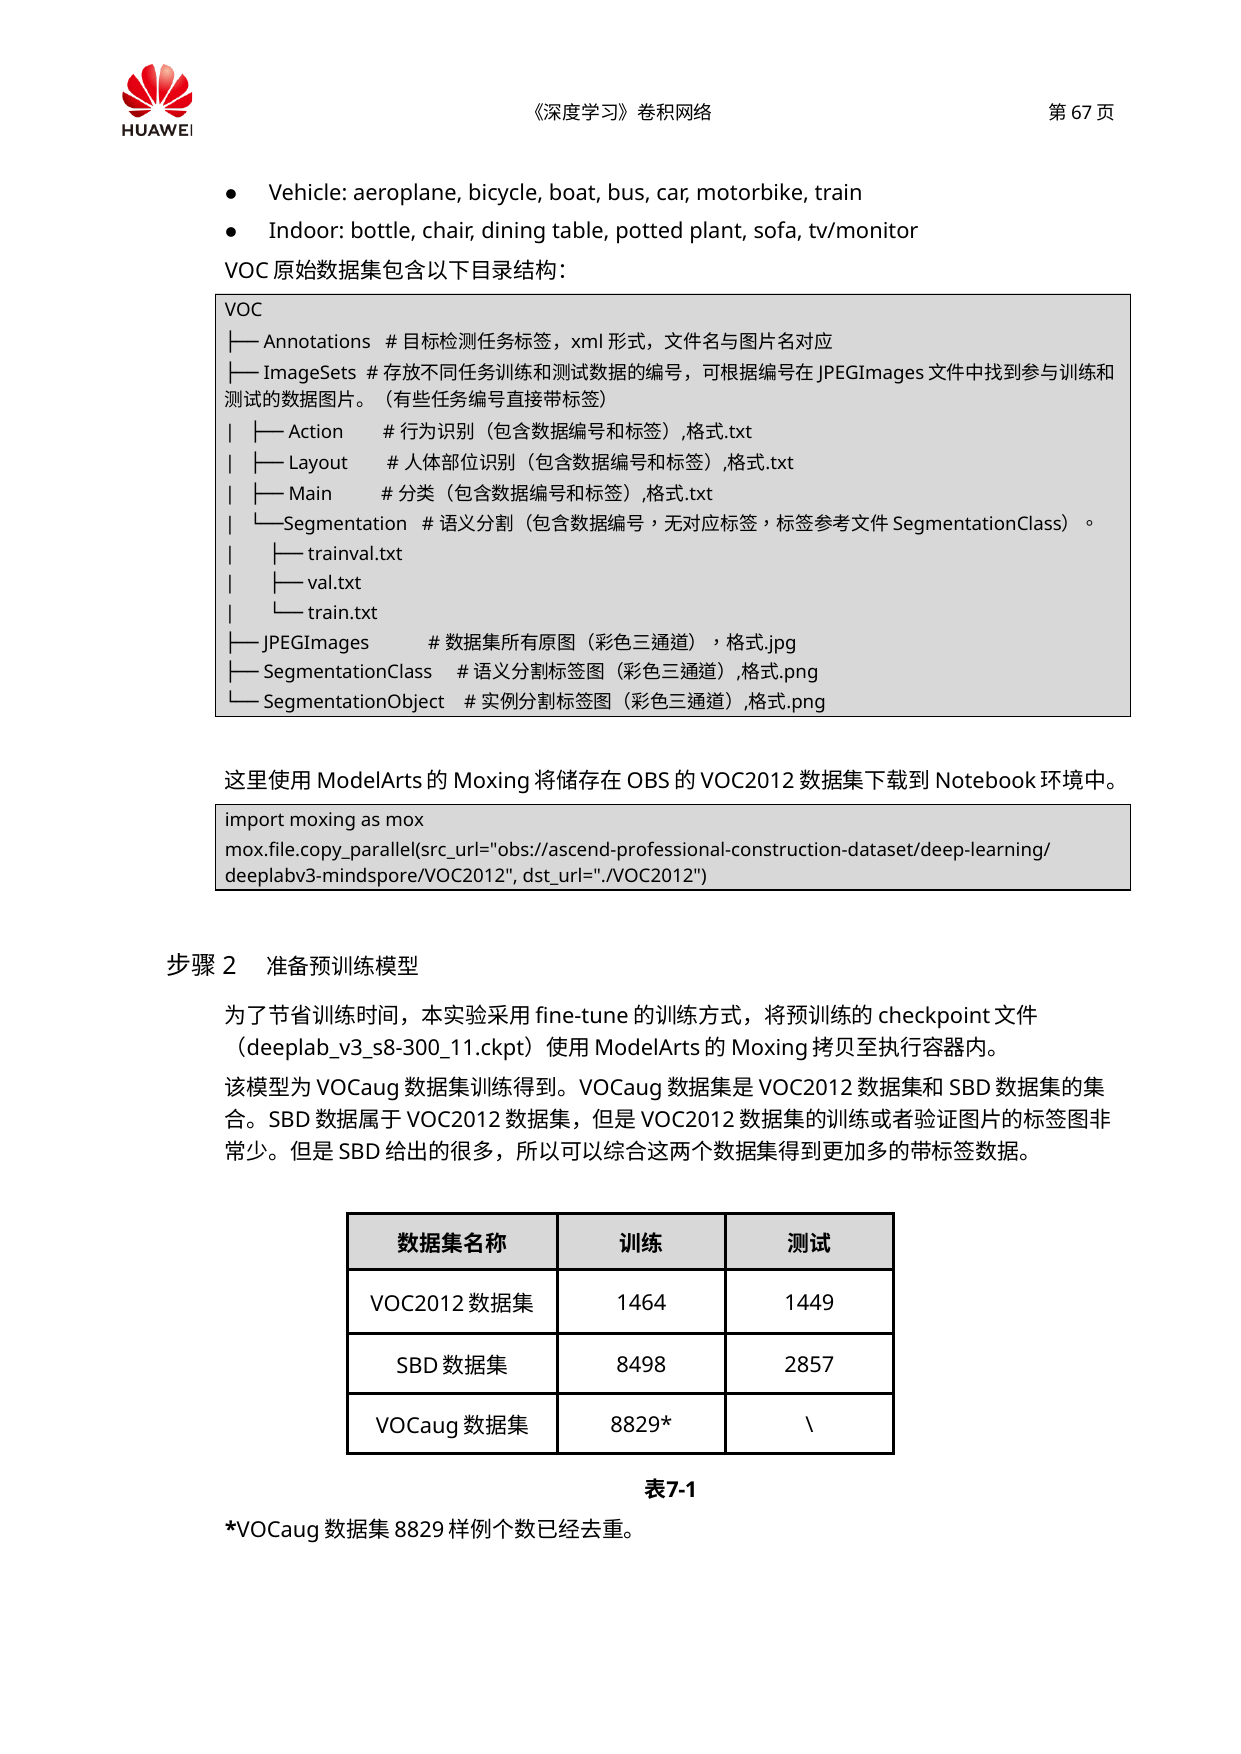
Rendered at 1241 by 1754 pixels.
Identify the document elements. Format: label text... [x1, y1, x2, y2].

text | ├── Layout # 人体部位识别（包含数据编号和标签）,格式.txt [216, 444, 1130, 475]
text ├── JPEGImages # 数据集所有原图（彩色三通道），格式.jpg [216, 626, 1130, 654]
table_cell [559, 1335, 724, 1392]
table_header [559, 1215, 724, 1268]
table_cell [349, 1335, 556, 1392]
text | ├── trainval.txt [216, 537, 1130, 566]
text VOC原始数据集包含以下目录结构： [224, 253, 1122, 285]
text └── SegmentationObject # 实例分割标签图（彩色三通道）,格式.png [216, 685, 1130, 716]
text Indoor: bottle, chair, dining table, potted plant, sofa, tv/monitor [224, 215, 1122, 245]
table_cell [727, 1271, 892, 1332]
text 准备预训练模型 [236, 945, 1122, 982]
text Vehicle: aeroplane, bicycle, boat, bus, car, motorbike, train [224, 177, 1122, 207]
text VOC [216, 295, 1130, 322]
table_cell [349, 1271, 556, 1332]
text | ├── Main # 分类（包含数据编号和标签）,格式.txt [216, 476, 1130, 506]
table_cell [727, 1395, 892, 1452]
text 这里使用ModelArts的Moxing将储存在OBS的VOC2012数据集下载到Notebook环境中。 [224, 763, 1122, 795]
text | ├── val.txt [216, 567, 1130, 595]
text | ├── Action # 行为识别（包含数据编号和标签）,格式.txt [216, 413, 1130, 443]
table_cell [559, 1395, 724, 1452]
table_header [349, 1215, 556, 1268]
text import moxing as mox [216, 805, 1130, 832]
text ├── Annotations # 目标检测任务标签，xml 形式，文件名与图片名对应 [216, 323, 1130, 353]
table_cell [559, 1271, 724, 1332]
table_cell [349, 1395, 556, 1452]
text ├── SegmentationClass # 语义分割标签图（彩色三通道）,格式.png [216, 656, 1130, 684]
text mox.file.copy_parallel(src_url="obs://ascend-professional-construction-dataset/deep-learning/deeplabv3-mindspore/VOC2012", dst_url="./VOC2012") [216, 833, 1130, 889]
text | └── train.txt [216, 596, 1130, 625]
text ├── ImageSets # 存放不同任务训练和测试数据的编号，可根据编号在JPEGImages文件中找到参与训练和测试的数据图片。（有些任务编号直接带标签） [216, 354, 1130, 412]
text | └──Segmentation # 语义分割（包含数据编号，无对应标签，标签参考文件SegmentationClass）。 [216, 507, 1130, 536]
picture [122, 64, 193, 136]
text 为了节省训练时间，本实验采用fine-tune的训练方式，将预训练的checkpoint文件（deeplab_v3_s8-300_11.ckpt）使用ModelArts的Moxing拷贝至执行容器内。 [224, 998, 1122, 1062]
text *VOCaug数据集8829样例个数已经去重。 [224, 1512, 1122, 1544]
text 该模型为VOCaug数据集训练得到。VOCaug数据集是VOC2012数据集和SBD数据集的集合。SBD数据属于VOC2012数据集，但是VOC2012数据集的训练或者验证图片的标签图非常少。但是SBD给出的很多，所以可以综合这两个数据集得到更加多的带标签数据。 [224, 1070, 1122, 1166]
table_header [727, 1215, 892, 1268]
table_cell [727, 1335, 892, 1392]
